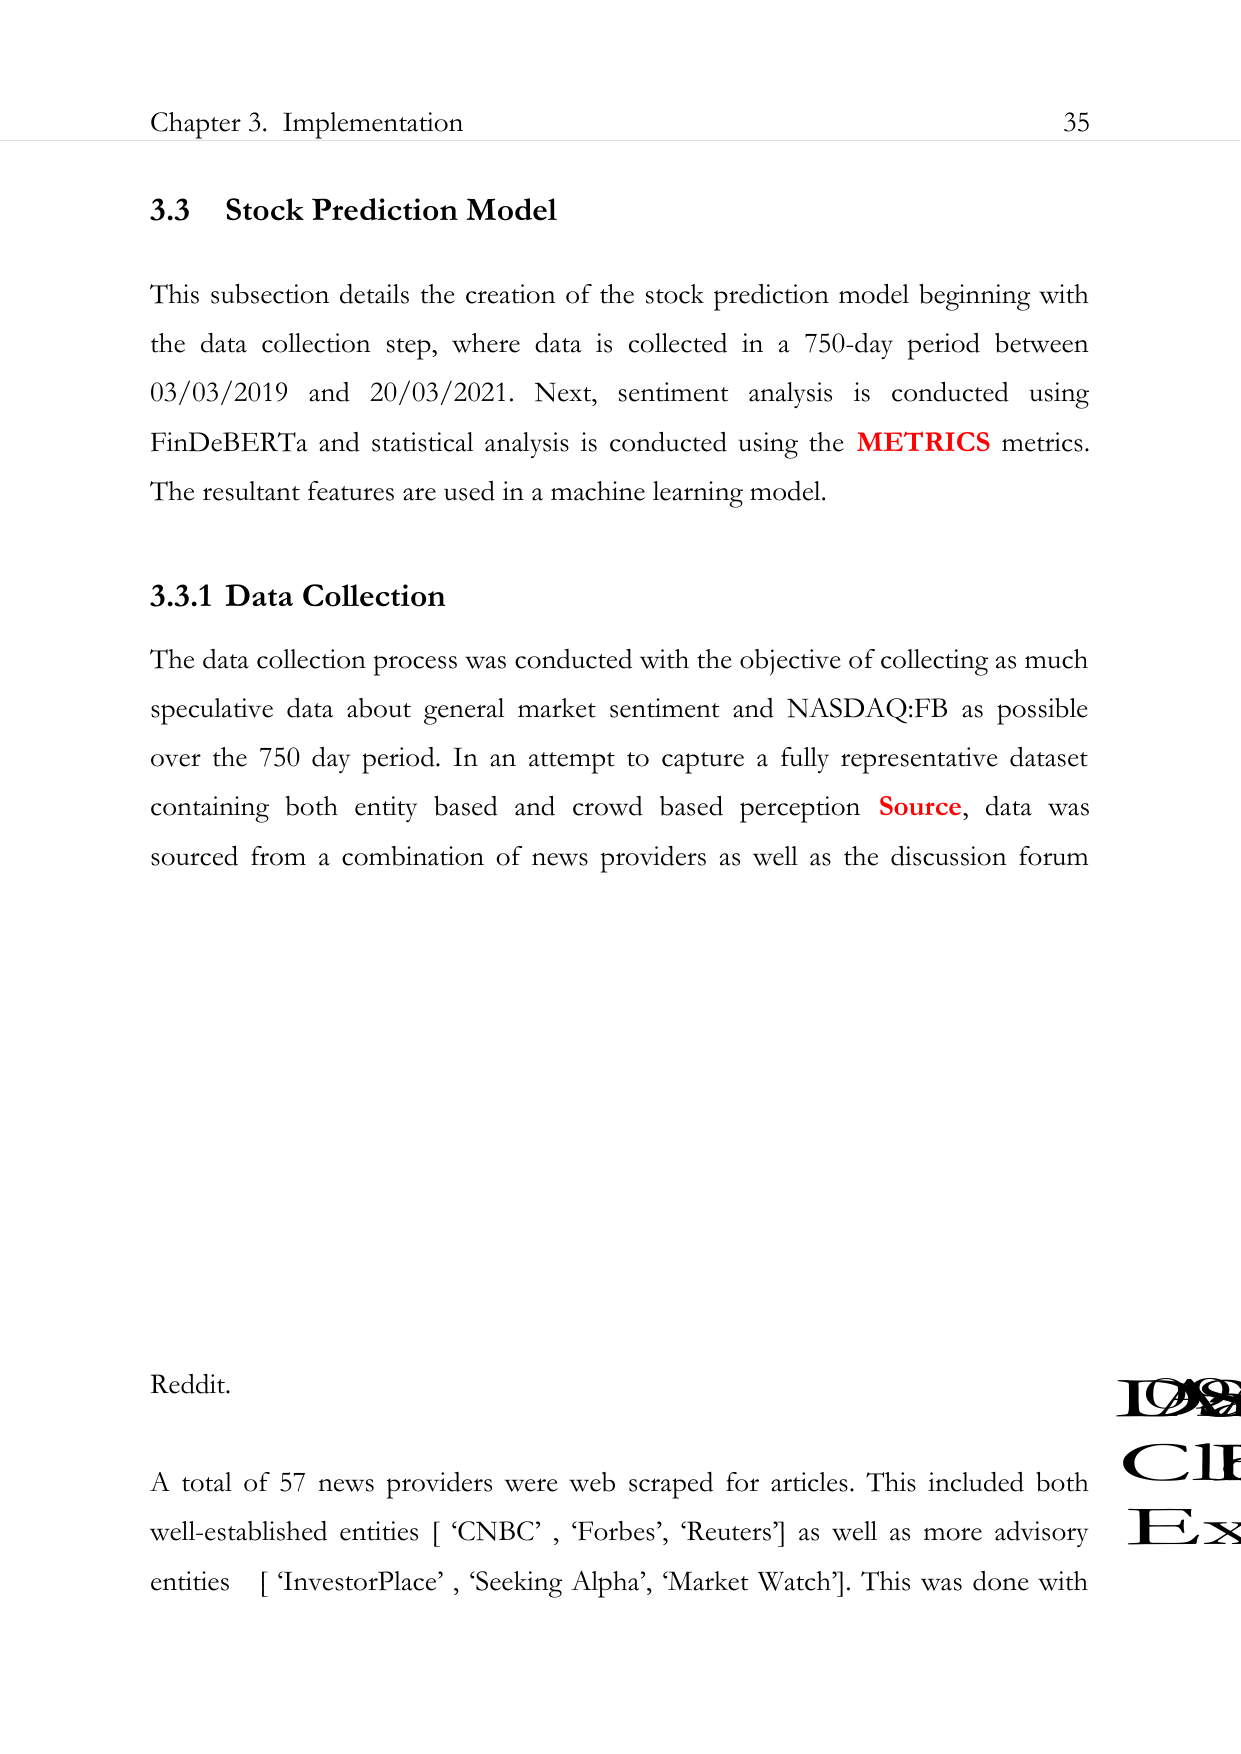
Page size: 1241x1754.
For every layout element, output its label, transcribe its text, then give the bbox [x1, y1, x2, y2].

text The data collection process was conducted with the objective of collecting as much speculative data about general market sentiment and NASDAQ:FB as possible over the 750 day period. In an attempt to capture a fully representative dataset containing both entity based and crowd based perception Source, data was sourced from a combination of news providers as well as the discussion forum Reddit. [150, 643, 1090, 1401]
subtitle 3.3.1 Data Collection [150, 577, 1090, 615]
subtitle 3.3 Stock Prediction Model [150, 192, 1090, 229]
text This subsection details the creation of the stock prediction model beginning with the data collection step, where data is collected in a 750-day period between 03/03/2019 and 20/03/2021. Next, sentiment analysis is conducted using FinDeBERTa and statistical analysis is conducted using the METRICS metrics. The resultant features are used in a machine learning model. [150, 278, 1090, 508]
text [150, 1466, 1090, 1598]
